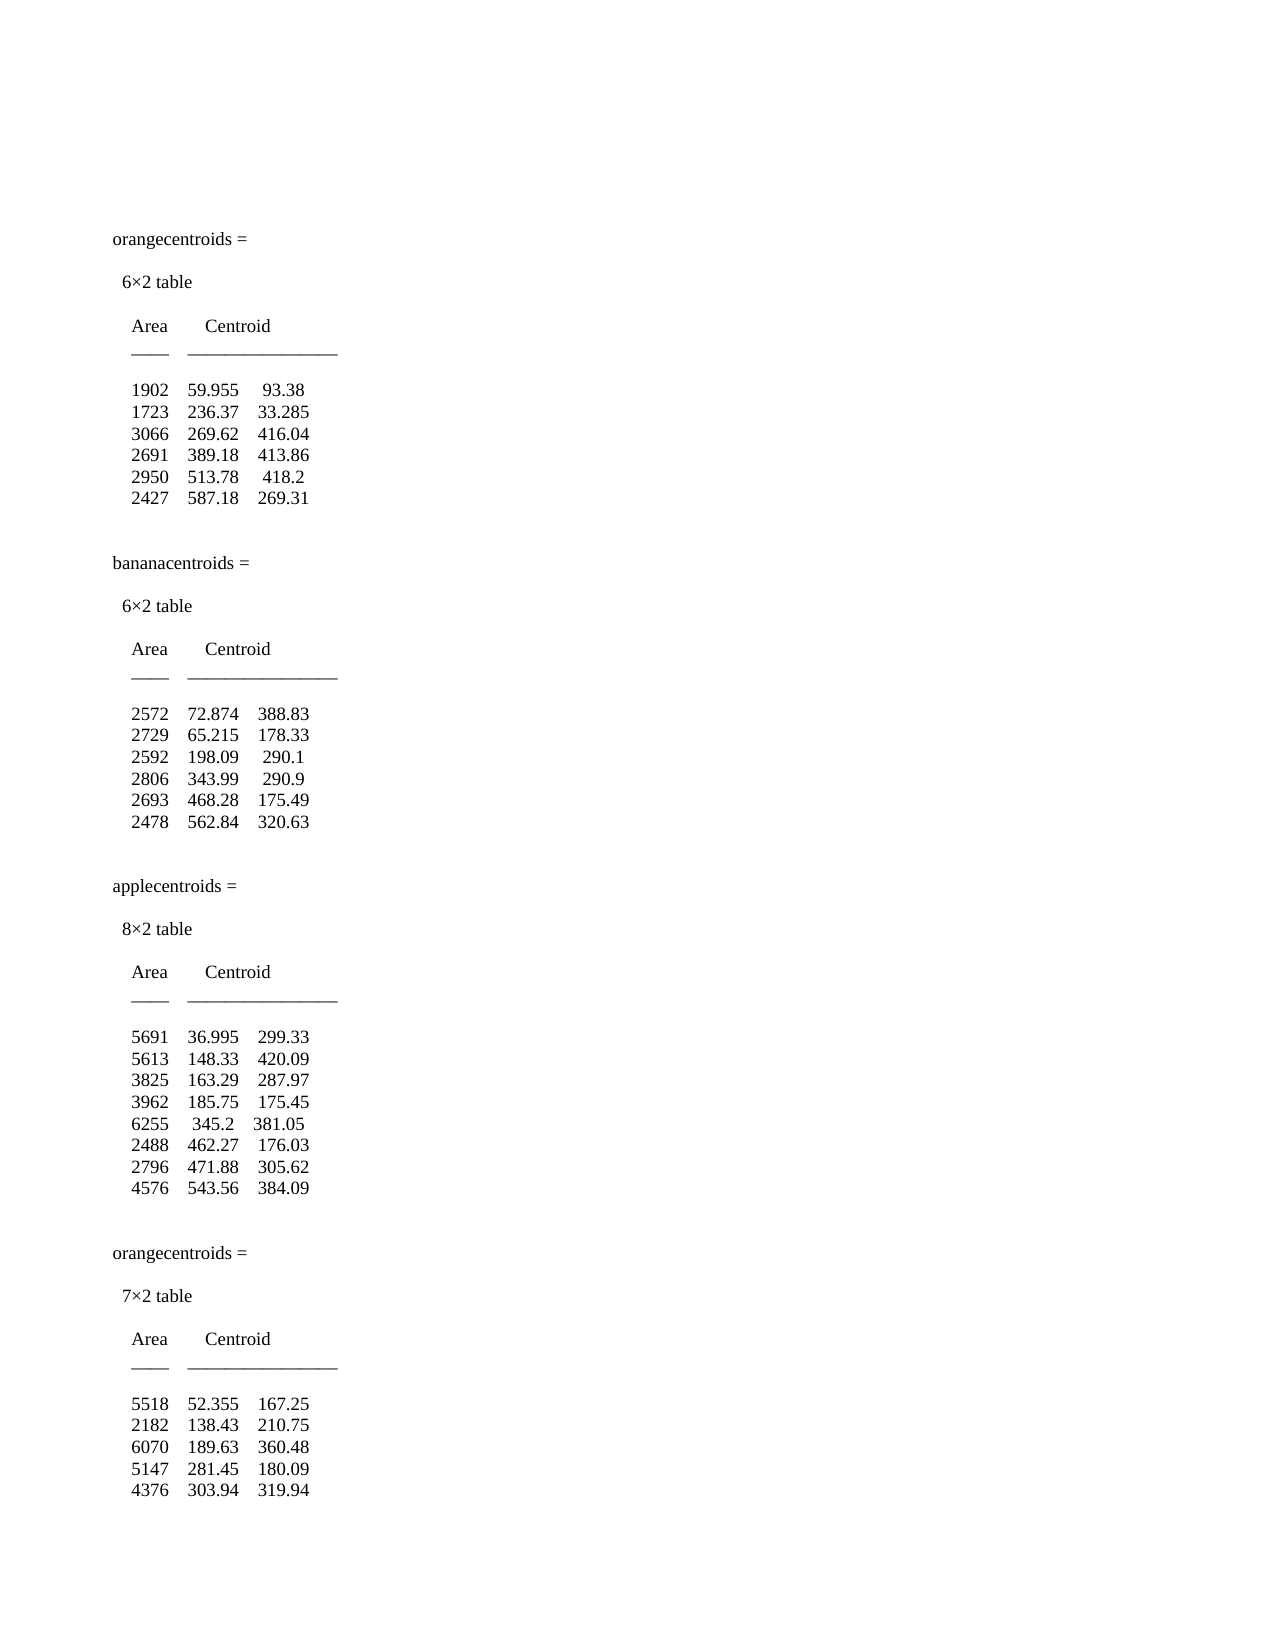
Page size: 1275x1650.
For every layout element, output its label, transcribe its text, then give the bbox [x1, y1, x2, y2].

text 7×2 table [112, 1285, 1162, 1306]
text 6×2 table [112, 271, 1162, 293]
text ____ ________________ [112, 336, 1162, 358]
text 3962 185.75 175.45 [112, 1091, 1162, 1112]
text 5691 36.995 299.33 [112, 1026, 1162, 1048]
text ____ ________________ [112, 659, 1162, 681]
text 5613 148.33 420.09 [112, 1048, 1162, 1069]
text ____ ________________ [112, 1349, 1162, 1371]
text 6255 345.2 381.05 [112, 1112, 1162, 1134]
text 2693 468.28 175.49 [112, 789, 1162, 811]
text orangecentroids = [112, 228, 1162, 250]
text 2592 198.09 290.1 [112, 746, 1162, 767]
text orangecentroids = [112, 1242, 1162, 1263]
text 2427 587.18 269.31 [112, 487, 1162, 509]
text 6×2 table [112, 595, 1162, 616]
text 1902 59.955 93.38 [112, 379, 1162, 401]
text ____ ________________ [112, 983, 1162, 1004]
text 3066 269.62 416.04 [112, 422, 1162, 444]
text 5147 281.45 180.09 [112, 1457, 1162, 1479]
text 2182 138.43 210.75 [112, 1414, 1162, 1436]
text 1723 236.37 33.285 [112, 401, 1162, 422]
text 6070 189.63 360.48 [112, 1436, 1162, 1457]
text bananacentroids = [112, 552, 1162, 573]
text 2572 72.874 388.83 [112, 703, 1162, 724]
text 3825 163.29 287.97 [112, 1069, 1162, 1091]
text 4376 303.94 319.94 [112, 1479, 1162, 1501]
text 4576 543.56 384.09 [112, 1177, 1162, 1199]
text 2488 462.27 176.03 [112, 1134, 1162, 1156]
text Area Centroid [112, 314, 1162, 336]
text Area Centroid [112, 961, 1162, 983]
text 5518 52.355 167.25 [112, 1393, 1162, 1414]
text 8×2 table [112, 918, 1162, 940]
text Area Centroid [112, 638, 1162, 659]
text Area Centroid [112, 1328, 1162, 1349]
text 2950 513.78 418.2 [112, 466, 1162, 487]
text 2691 389.18 413.86 [112, 444, 1162, 466]
text 2478 562.84 320.63 [112, 811, 1162, 832]
text applecentroids = [112, 875, 1162, 897]
text 2796 471.88 305.62 [112, 1156, 1162, 1177]
text 2806 343.99 290.9 [112, 767, 1162, 789]
text 2729 65.215 178.33 [112, 724, 1162, 746]
